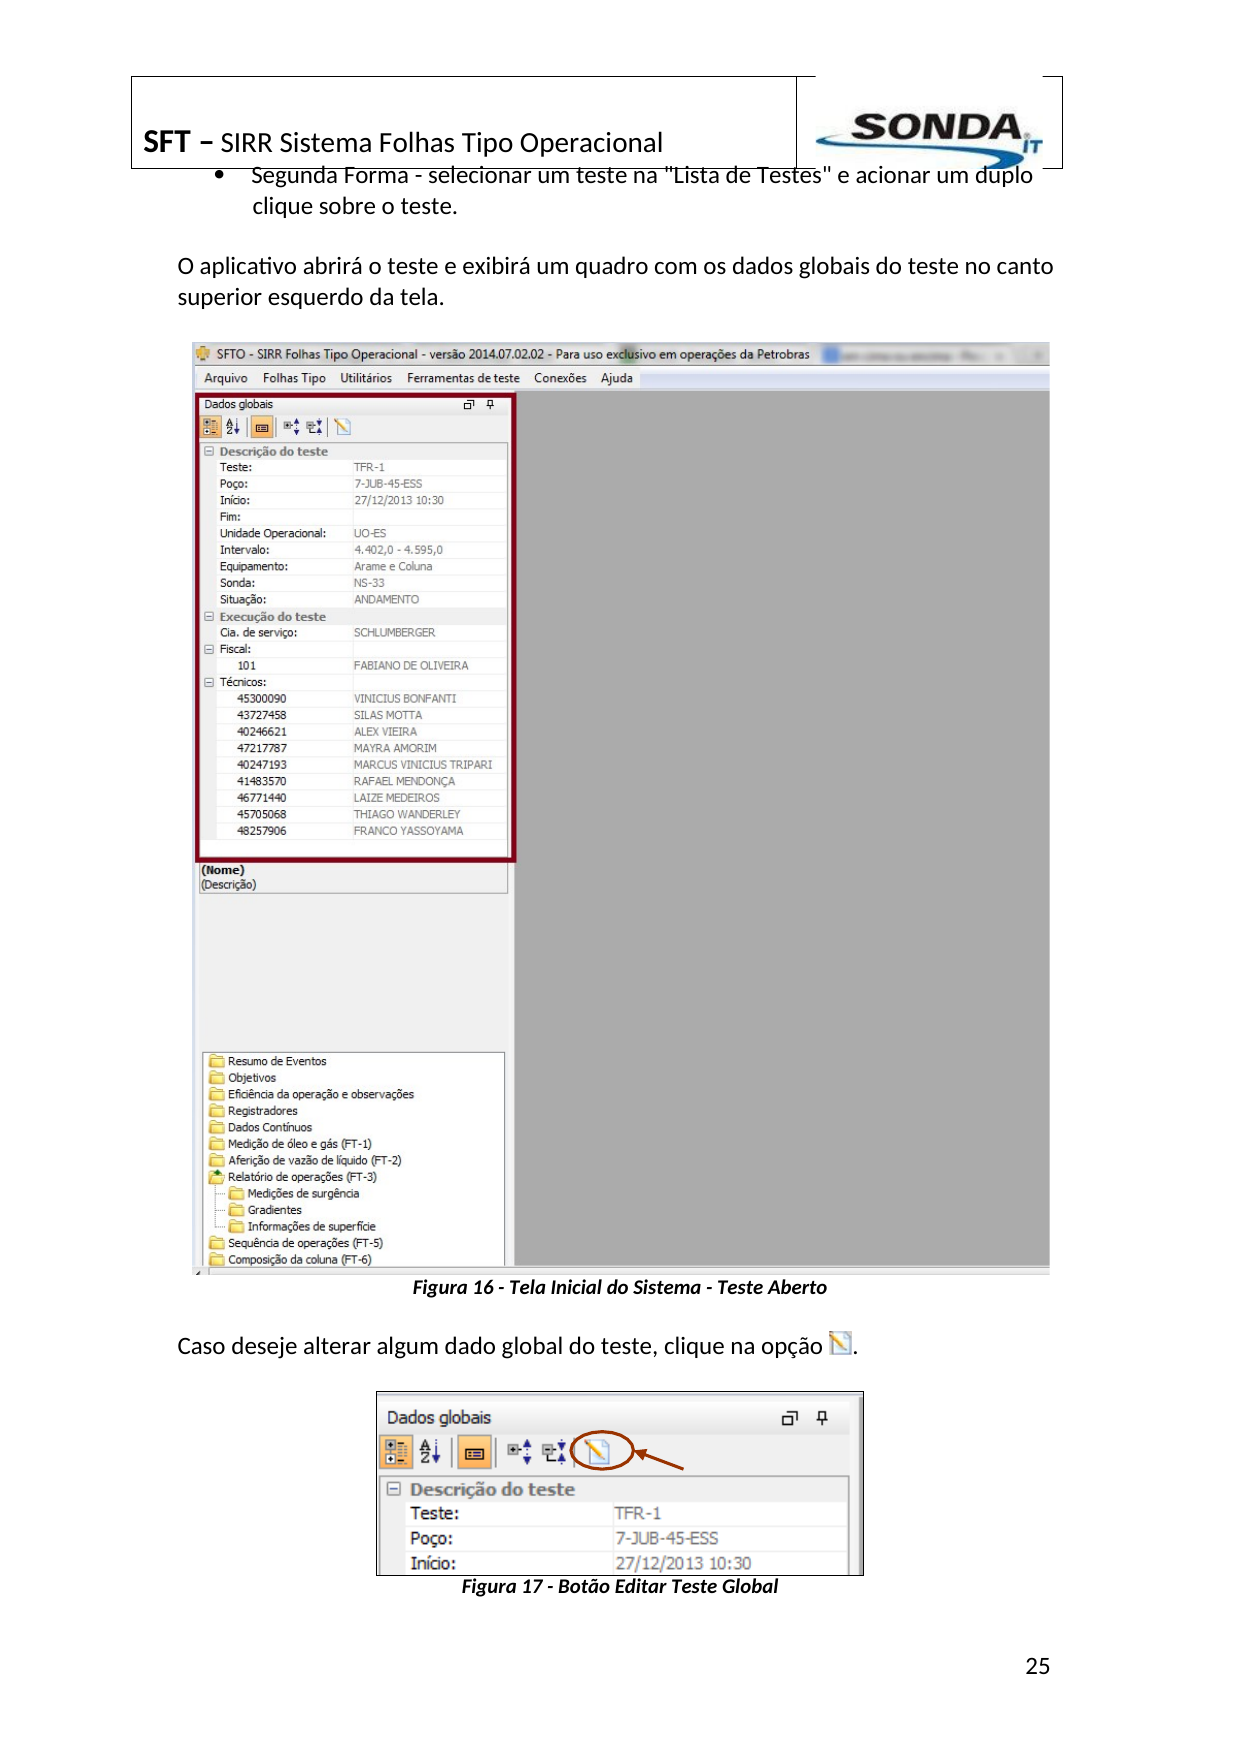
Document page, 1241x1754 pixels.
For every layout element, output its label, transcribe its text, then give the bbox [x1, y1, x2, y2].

picture [377, 1392, 462, 1575]
text Caso deseje alterar algum dado global do teste, clique na opção . [177, 1330, 1223, 1361]
list Segunda Forma - selecionar um teste na "Lista de Testes" e acionar um duplo clique sobre o teste. [215, 159, 1063, 220]
text Figura 16 - Tela Inicial do Sistema - Teste Aberto [413, 338, 1223, 1300]
text Figura 17 - Botão Editar Teste Global [462, 1387, 1223, 1598]
picture [829, 1331, 852, 1355]
picture [815, 76, 1043, 159]
picture [192, 342, 1050, 1275]
text O aplicativo abrirá o teste e exibirá um quadro com os dados globais do teste no canto superior esquerdo da tela. [177, 251, 1064, 312]
